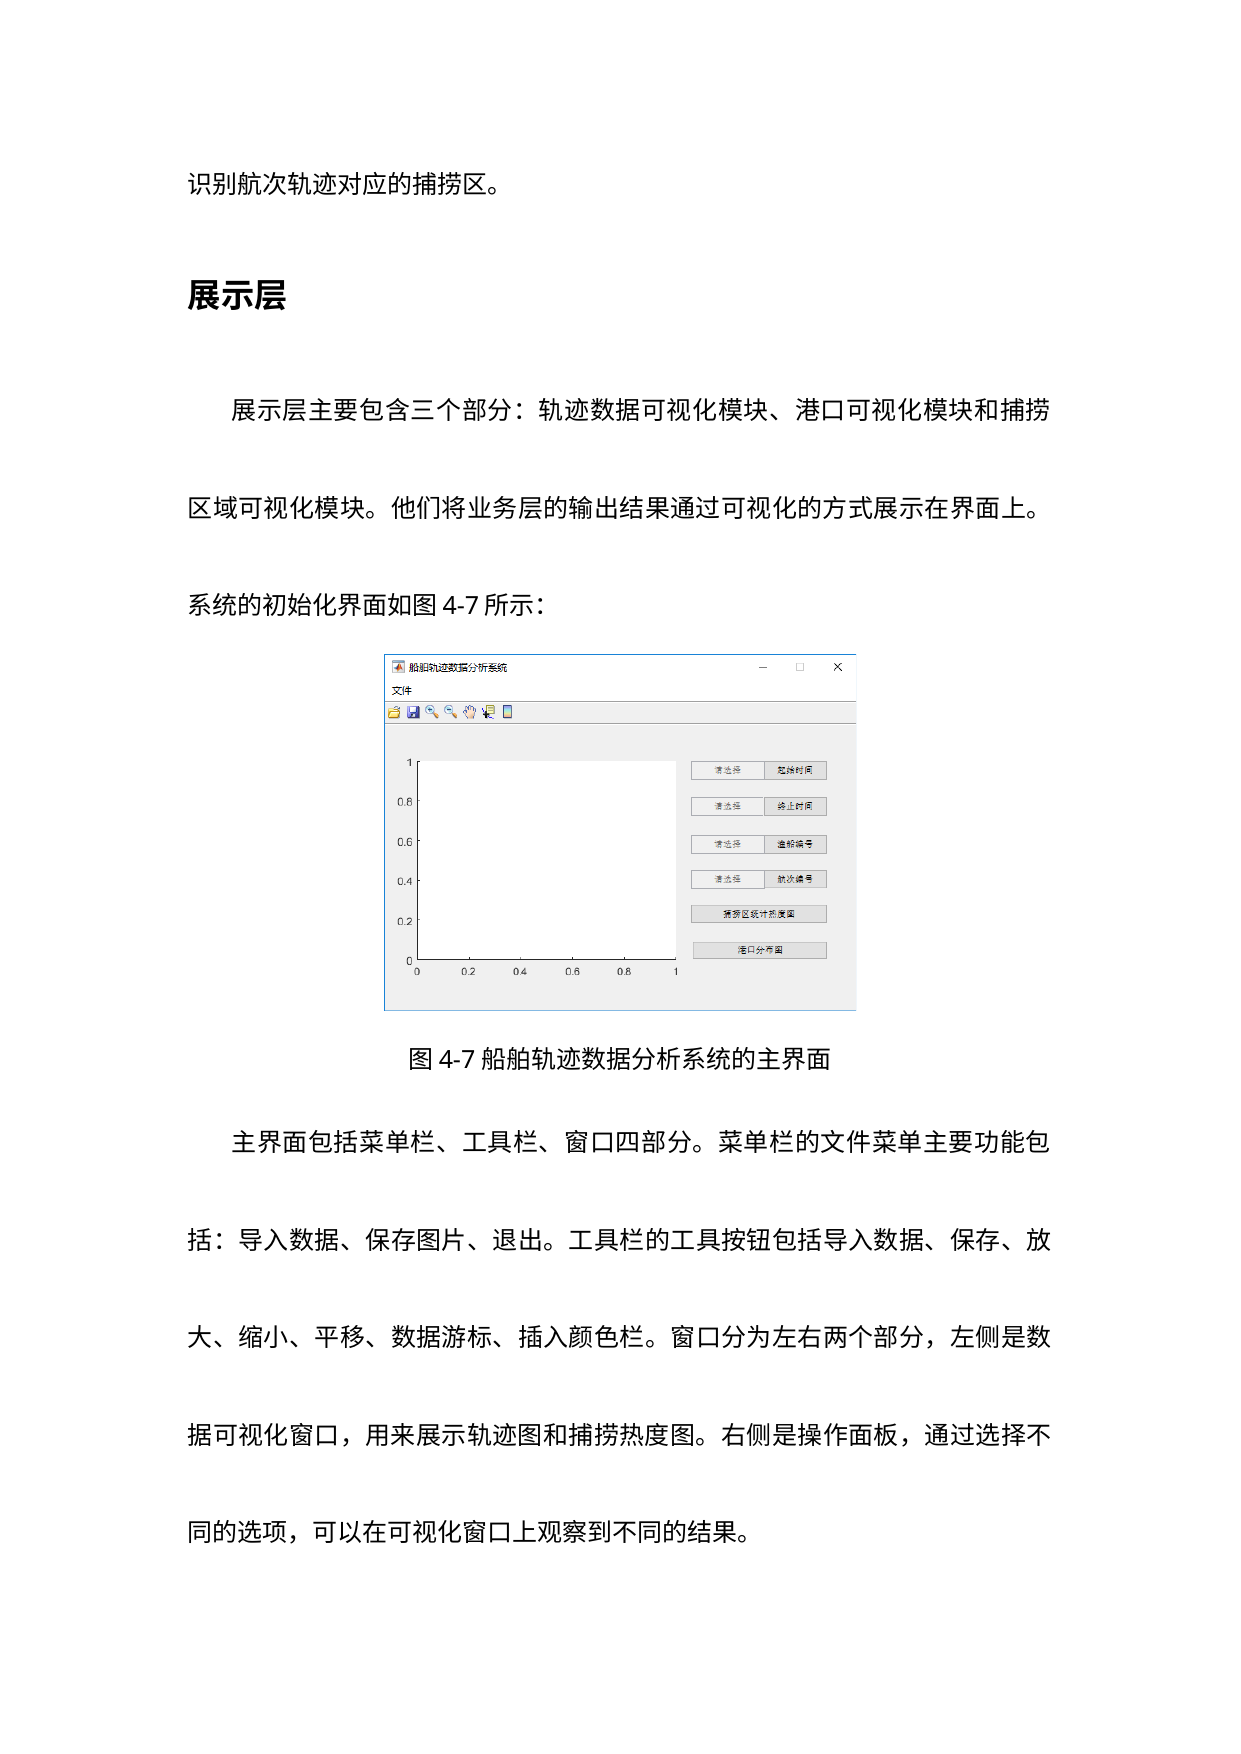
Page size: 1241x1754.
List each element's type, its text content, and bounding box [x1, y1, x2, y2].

text 图4-7 船舶轨迹数据分析系统的主界面 [187, 1025, 1053, 1090]
picture [384, 654, 857, 1011]
text 展示层主要包含三个部分：轨迹数据可视化模块、港口可视化模块和捕捞区域可视化模块。他们将业务层的输出结果通过可视化的方式展示在界面上。系统的初始化界面如图4-7所示： [187, 376, 1053, 636]
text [187, 150, 1053, 215]
subtitle 展示层 [187, 260, 1053, 325]
text 主界面包括菜单栏、工具栏、窗口四部分。菜单栏的文件菜单主要功能包括：导入数据、保存图片、退出。工具栏的工具按钮包括导入数据、保存、放大、缩小、平移、数据游标、插入颜色栏。窗口分为左右两个部分，左侧是数据可视化窗口，用来展示轨迹图和捕捞热度图。右侧是操作面板，通过选择不同的选项，可以在可视化窗口上观察到不同的结果。 [187, 1108, 1053, 1563]
